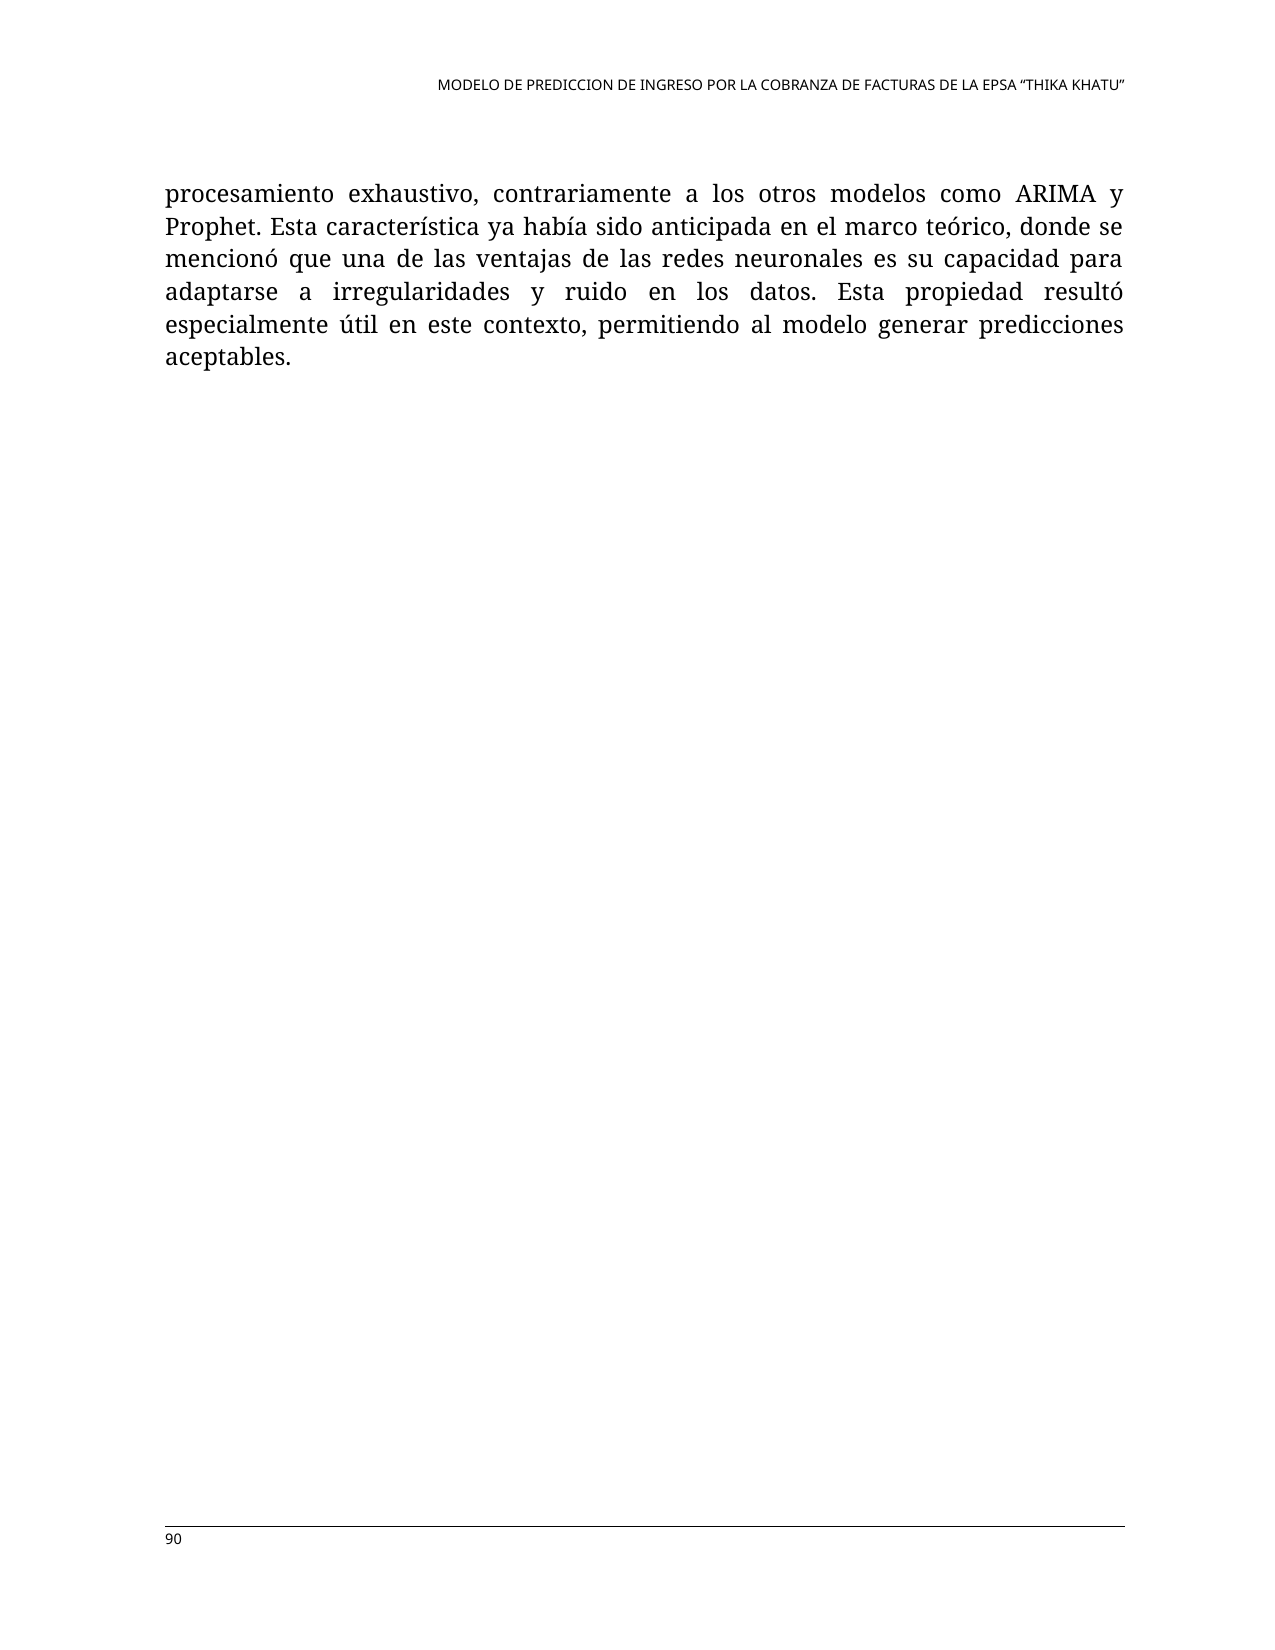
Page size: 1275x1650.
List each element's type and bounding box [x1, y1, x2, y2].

text [165, 177, 1125, 373]
